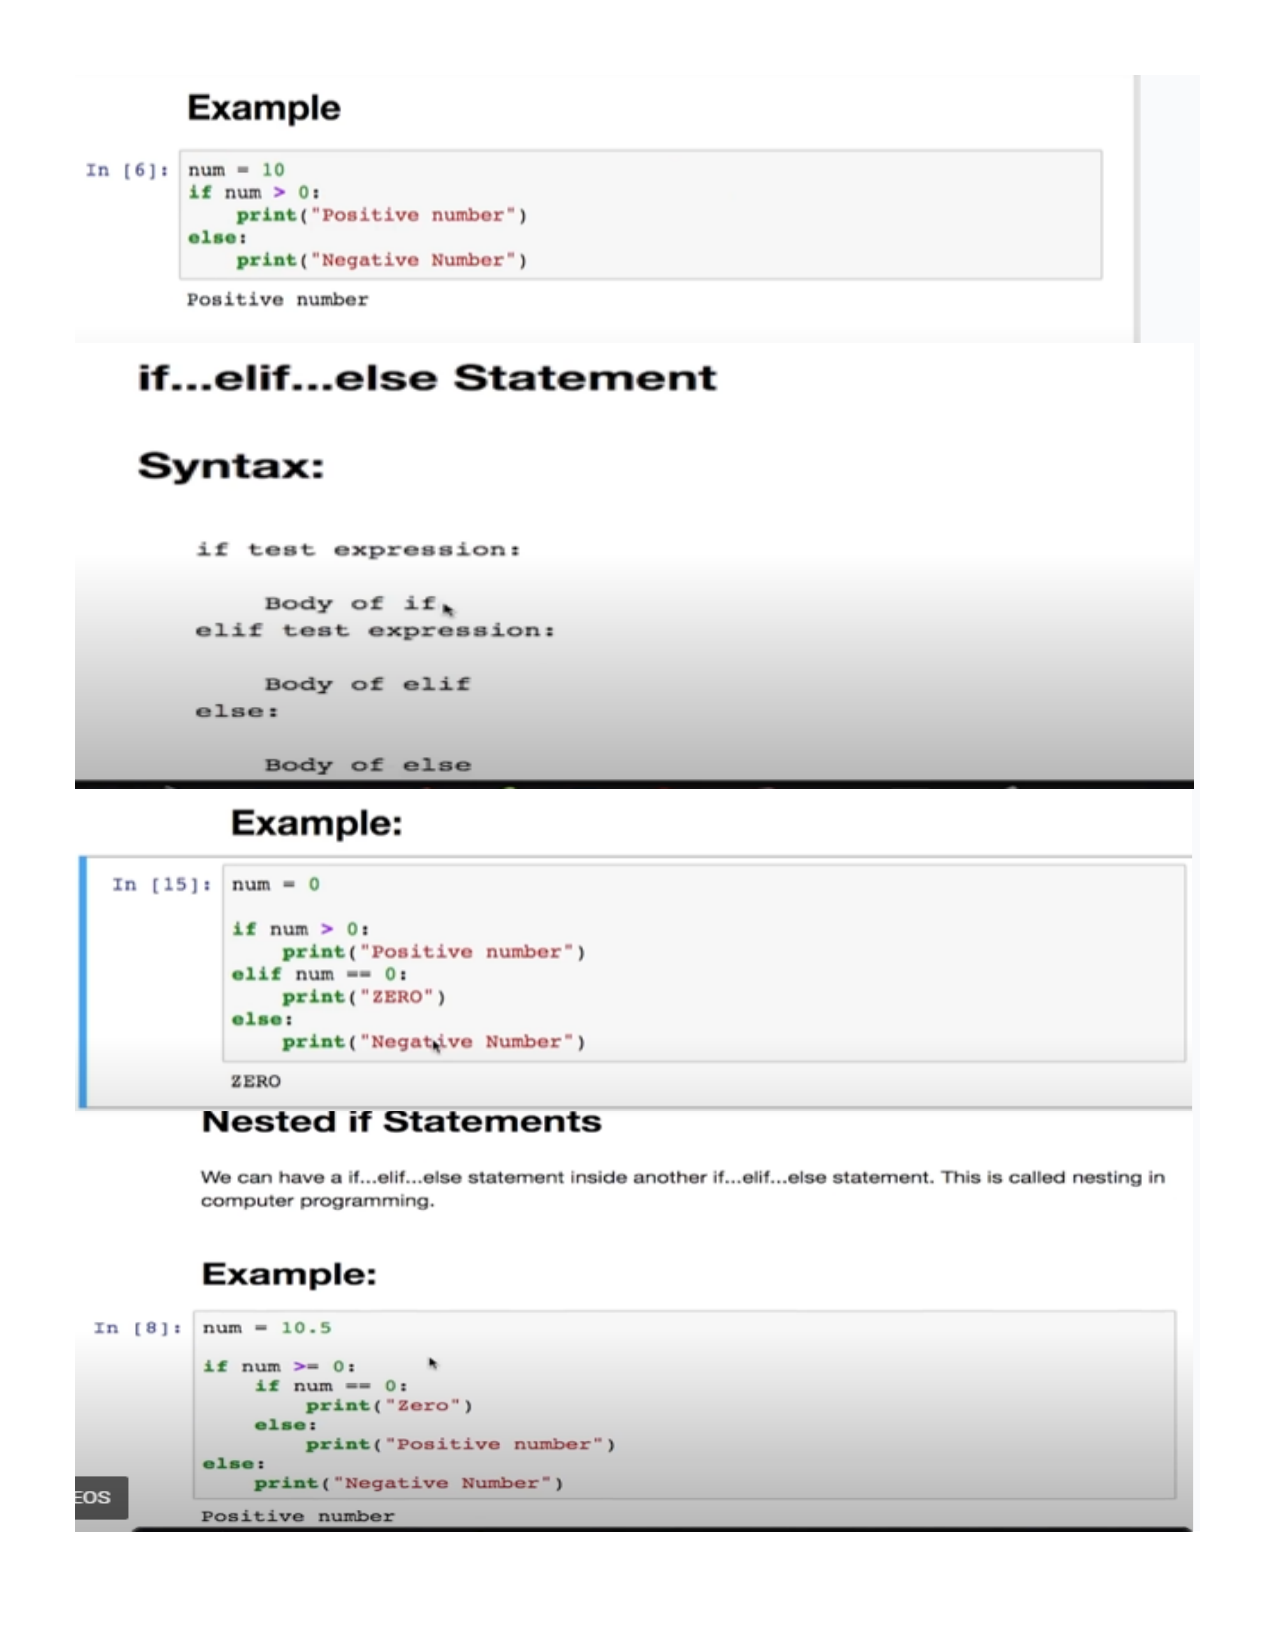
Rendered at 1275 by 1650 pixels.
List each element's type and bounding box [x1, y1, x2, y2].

picture [75, 75, 1194, 1532]
